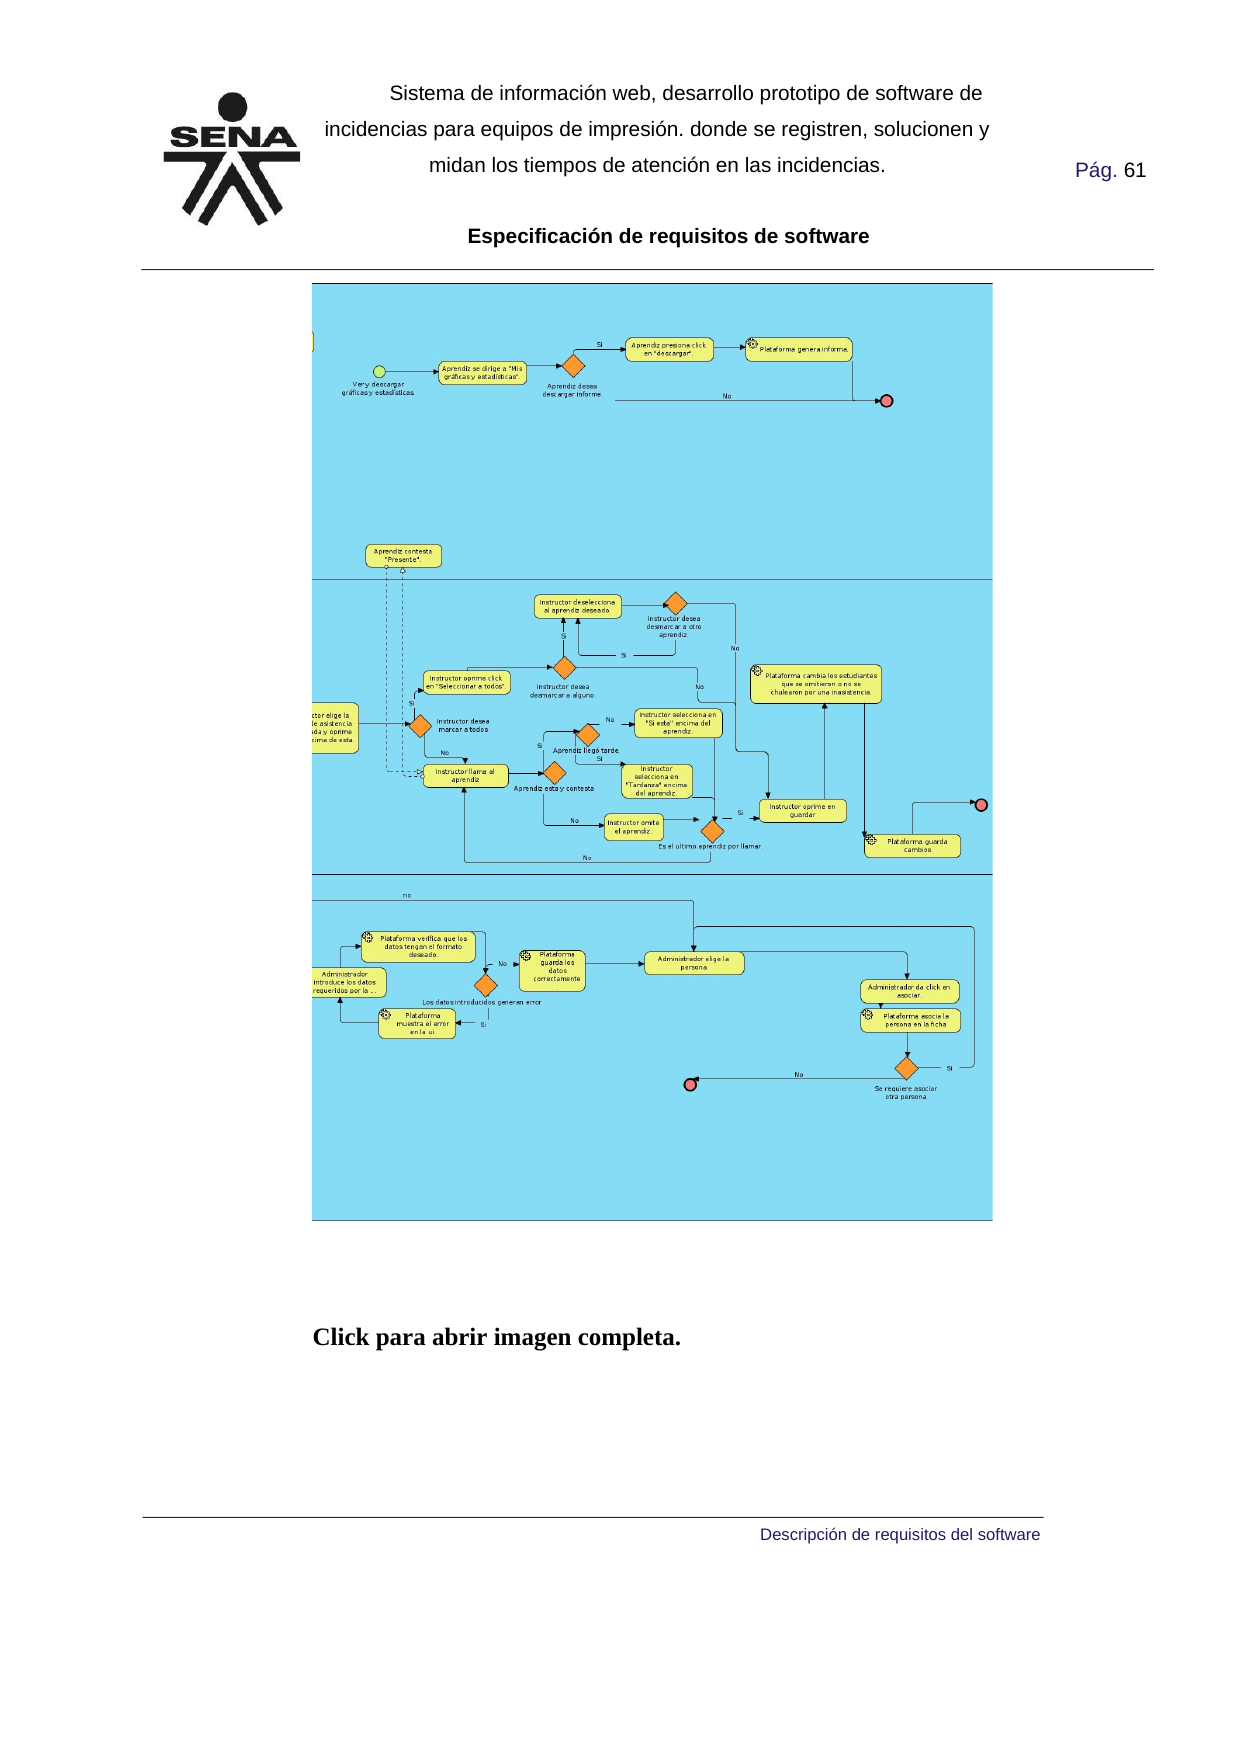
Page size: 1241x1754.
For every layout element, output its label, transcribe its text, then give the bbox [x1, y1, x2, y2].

list Click para abrir imagen completa. [312, 1322, 1092, 1351]
picture [163, 88, 301, 226]
picture [311, 283, 993, 1222]
